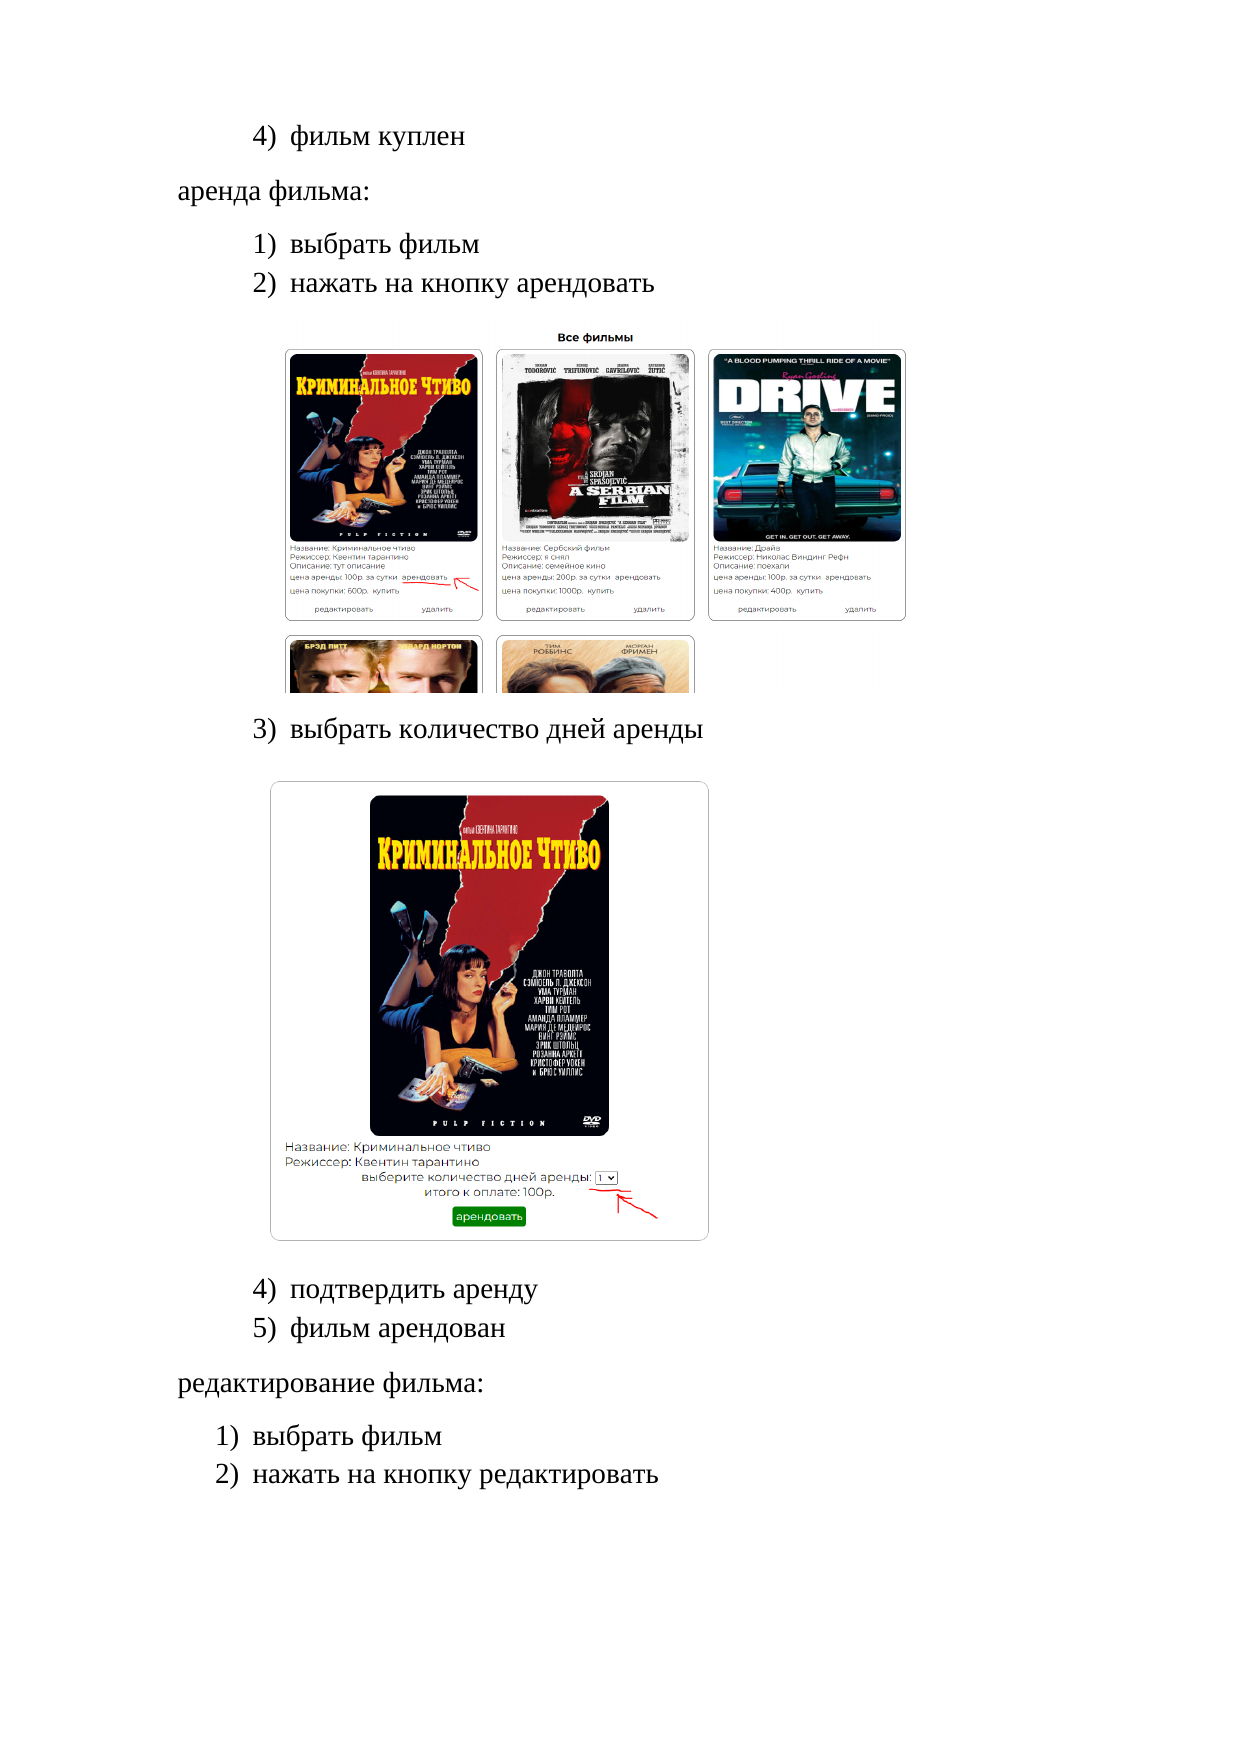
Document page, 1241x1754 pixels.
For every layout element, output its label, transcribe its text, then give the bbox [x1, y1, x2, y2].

text аренда фильма: [177, 173, 1152, 207]
list выбрать количество дней аренды [252, 712, 1152, 745]
list фильм куплен [252, 118, 1152, 152]
picture [252, 320, 961, 693]
picture [252, 766, 733, 1253]
list подтвердить аренду [252, 1271, 1152, 1305]
list нажать на кнопку арендовать [252, 265, 1152, 298]
list выбрать фильм [252, 226, 1152, 260]
list нажать на кнопку редактировать [215, 1456, 1152, 1490]
text редактирование фильма: [177, 1365, 1152, 1399]
list фильм арендован [252, 1310, 1152, 1343]
list выбрать фильм [215, 1418, 1152, 1451]
